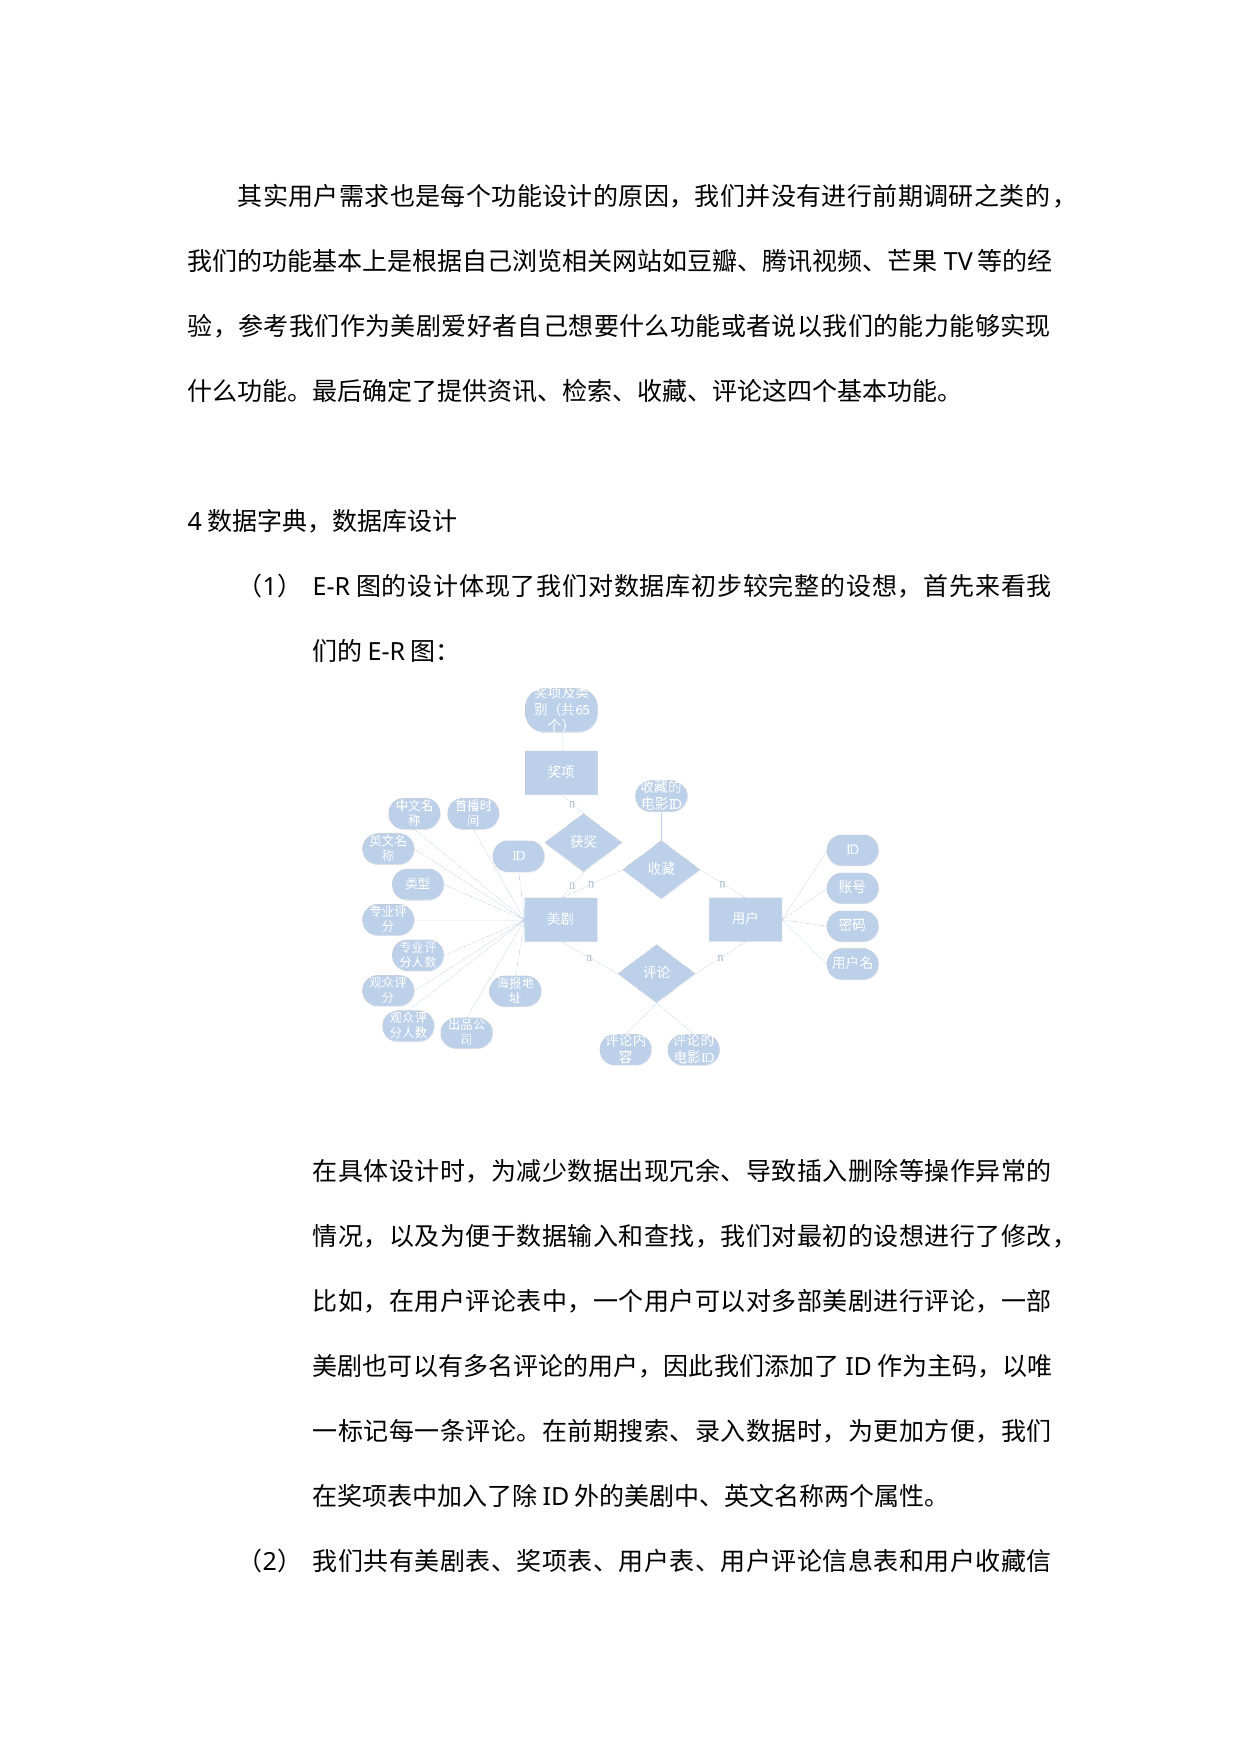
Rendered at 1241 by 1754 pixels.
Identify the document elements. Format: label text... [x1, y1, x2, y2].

list 在具体设计时，为减少数据出现冗余、导致插入删除等操作异常的情况，以及为便于数据输入和查找，我们对最初的设想进行了修改，比如，在用户评论表中，一个用户可以对多部美剧进行评论，一部美剧也可以有多名评论的用户，因此我们添加了ID作为主码，以唯一标记每一条评论。在前期搜索、录入数据时，为更加方便，我们在奖项表中加入了除ID外的美剧中、英文名称两个属性。 [312, 1137, 1053, 1527]
text 4数据字典，数据库设计 [187, 487, 1053, 552]
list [237, 1527, 1053, 1592]
list E-R图的设计体现了我们对数据库初步较完整的设想，首先来看我们的E-R图： [237, 552, 1053, 682]
text 其实用户需求也是每个功能设计的原因，我们并没有进行前期调研之类的，我们的功能基本上是根据自己浏览相关网站如豆瓣、腾讯视频、芒果TV等的经验，参考我们作为美剧爱好者自己想要什么功能或者说以我们的能力能够实现什么功能。最后确定了提供资讯、检索、收藏、评论这四个基本功能。 [187, 162, 1053, 422]
